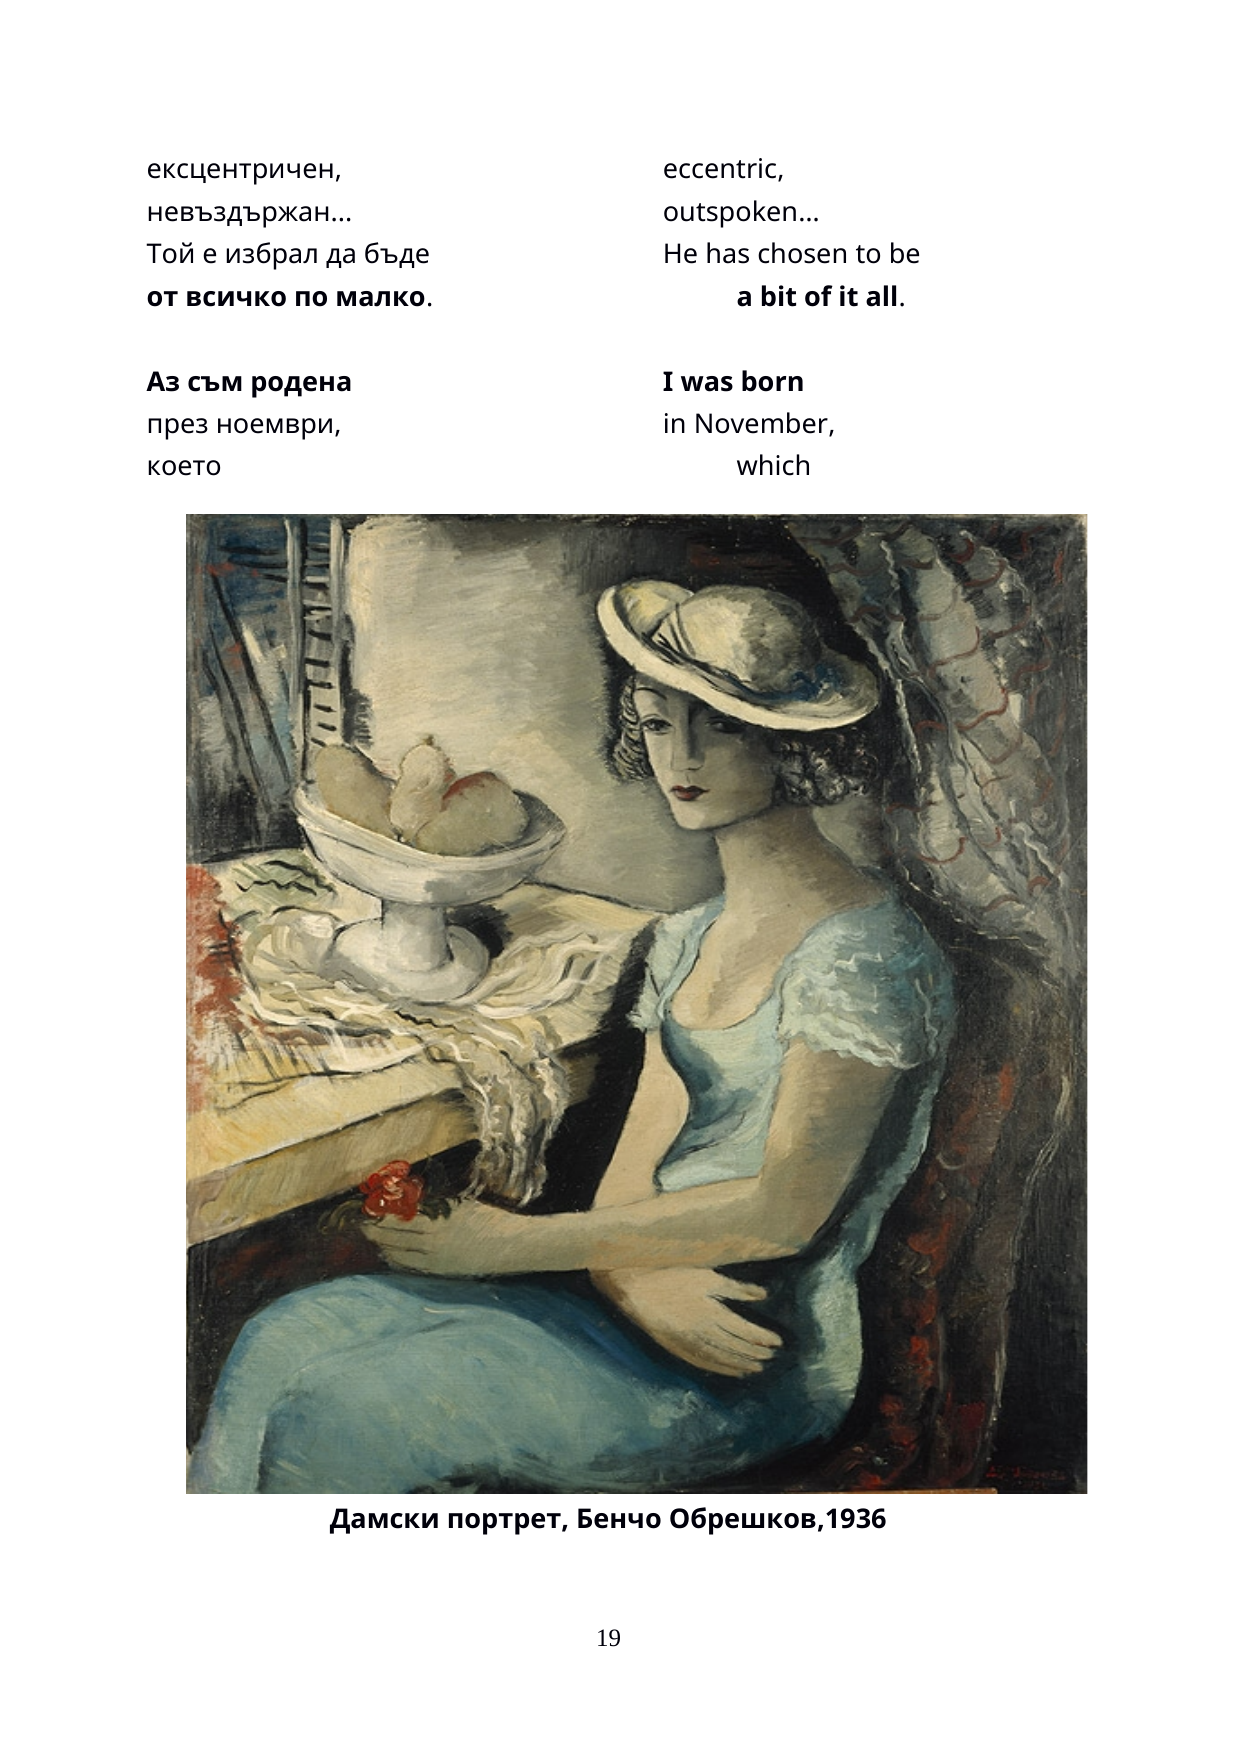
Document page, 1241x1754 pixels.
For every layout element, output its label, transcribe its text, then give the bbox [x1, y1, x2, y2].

text невъздържан... outspoken… [146, 192, 1070, 229]
text което which [146, 447, 1070, 484]
text ексцентричен, eccentric, [146, 150, 1070, 187]
text Аз съм родена I was born [146, 362, 1070, 399]
picture [186, 514, 1088, 1494]
text Той е избрал да бъде He has chosen to be [146, 235, 1070, 272]
text от всичко по малко. a bit of it all. [146, 277, 1070, 314]
text през ноември, in November, [146, 404, 1070, 441]
